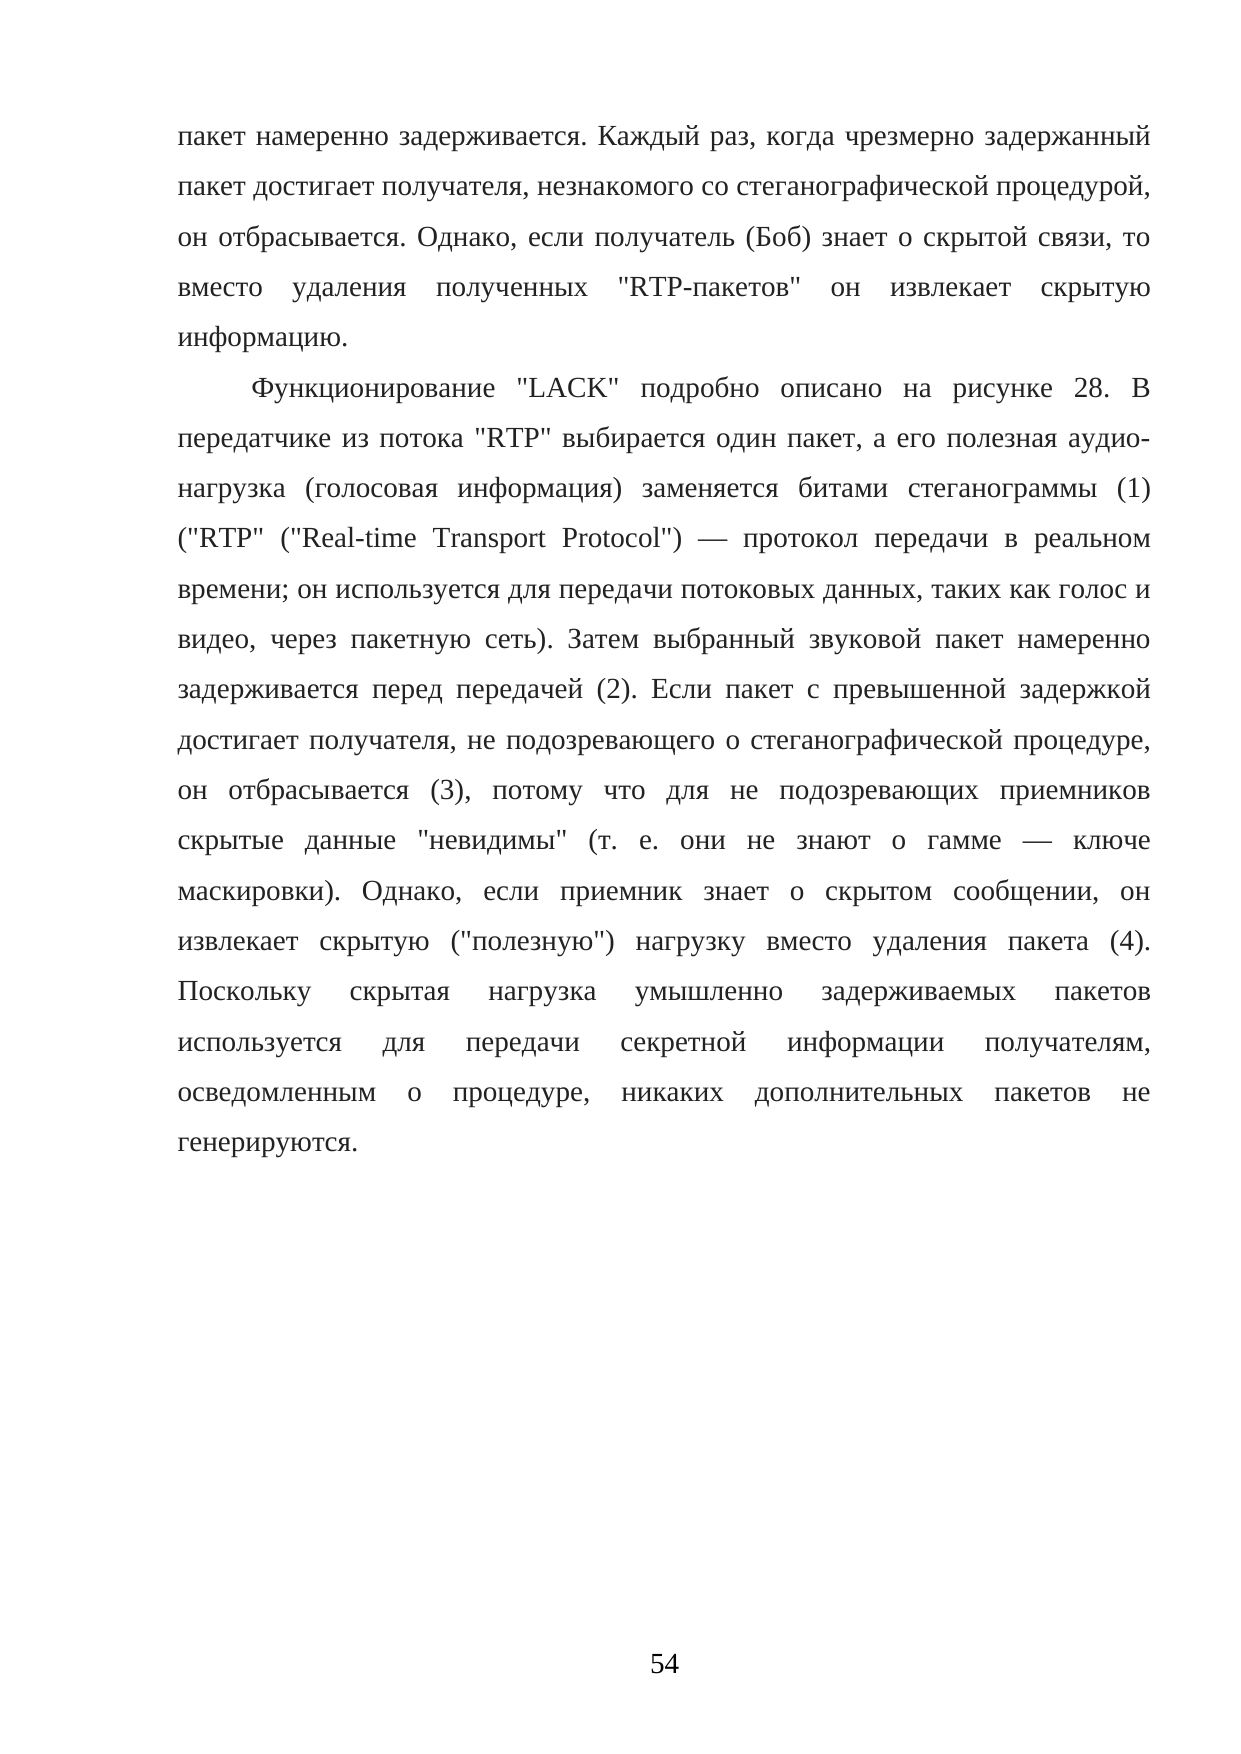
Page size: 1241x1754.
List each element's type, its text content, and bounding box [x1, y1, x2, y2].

text Функционирование "LACK" подробно описано на рисунке 28. В передатчике из потока "RTP" выбирается один пакет, а его полезная аудио-нагрузка (голосовая информация) заменяется битами стеганограммы (1) ("RTP" ("Real-time Transport Protocol") — протокол передачи в реальном времени; он используется для передачи потоковых данных, таких как голос и видео, через пакетную сеть). Затем выбранный звуковой пакет намеренно задерживается перед передачей (2). Если пакет с превышенной задержкой достигает получателя, не подозревающего о стеганографической процедуре, он отбрасывается (3), потому что для не подозревающих приемников скрытые данные "невидимы" (т. е. они не знают о гамме — ключе маскировки). Однако, если приемник знает о скрытом сообщении, он извлекает скрытую ("полезную") нагрузку вместо удаления пакета (4). Поскольку скрытая нагрузка умышленно задерживаемых пакетов используется для передачи секретной информации получателям, осведомленным о процедуре, никаких дополнительных пакетов не генерируются. [177, 370, 1152, 1158]
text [177, 118, 1152, 353]
